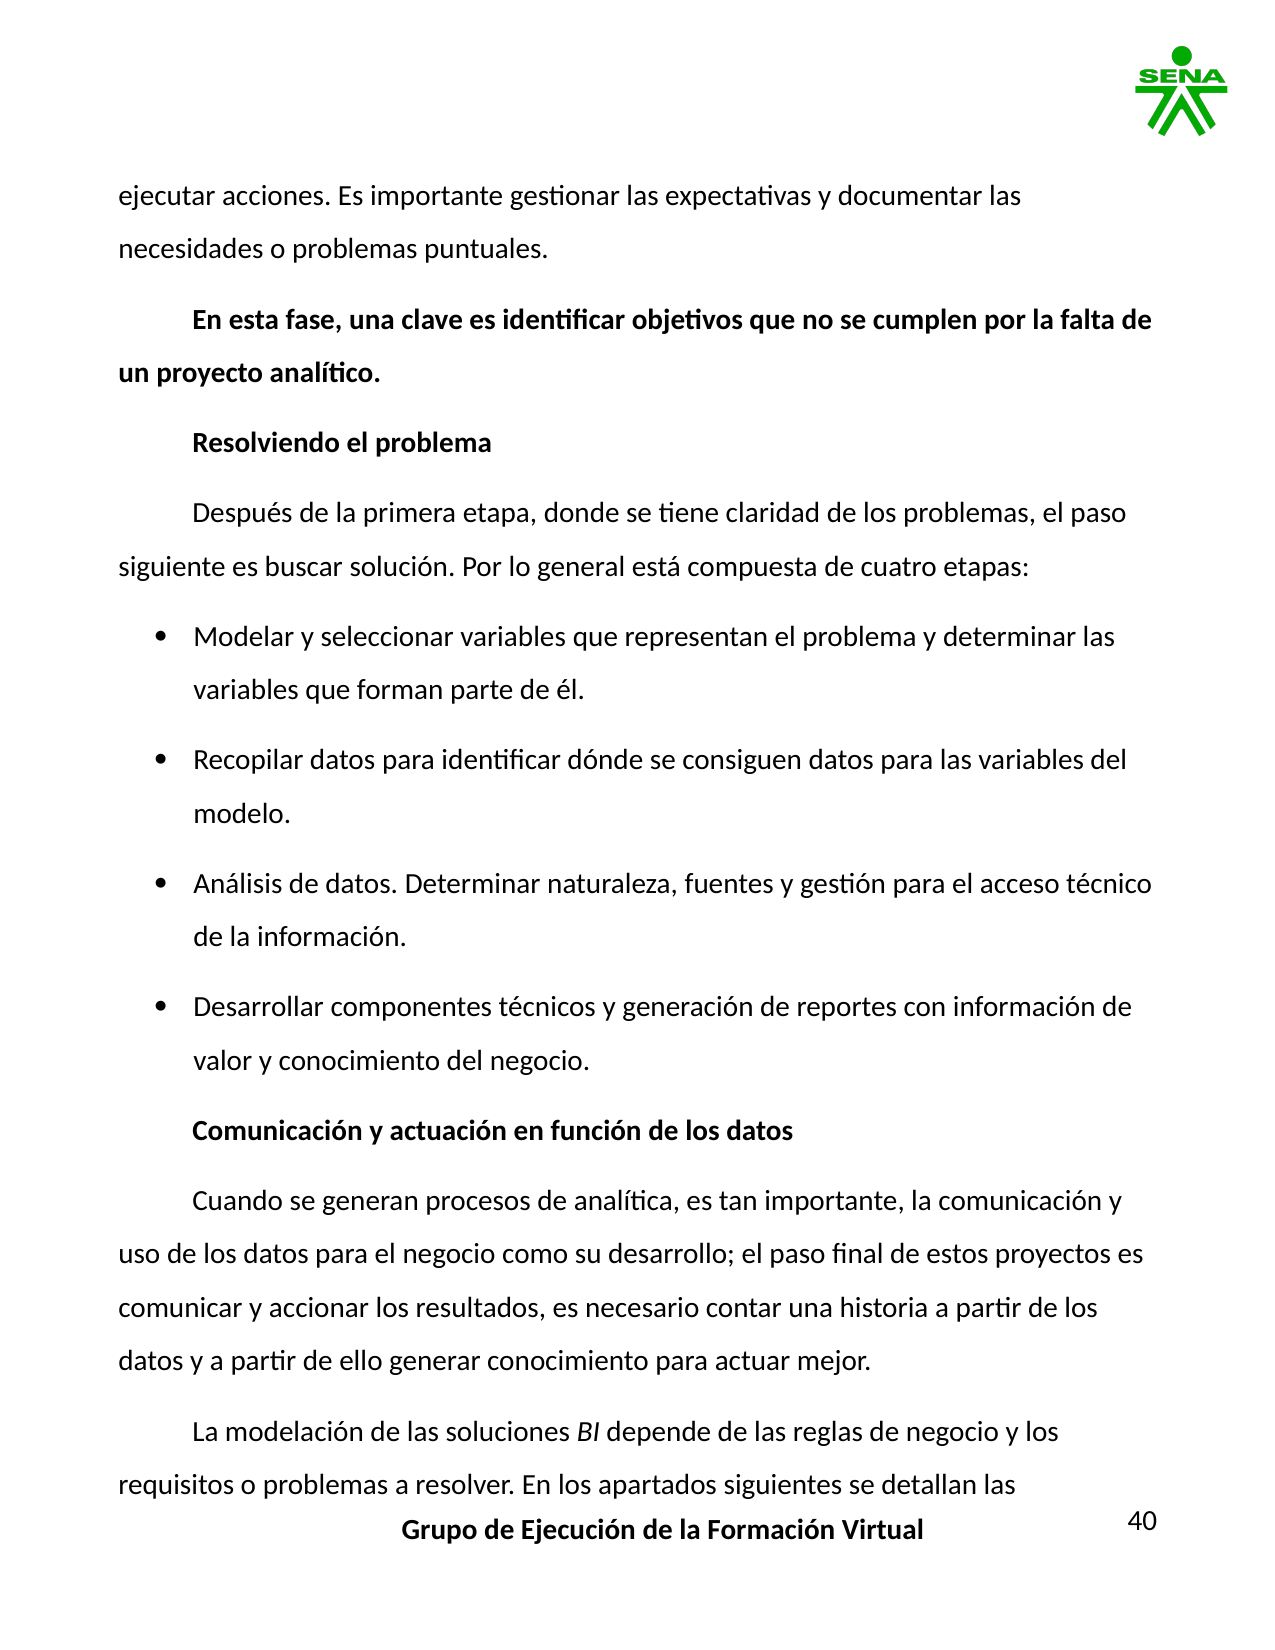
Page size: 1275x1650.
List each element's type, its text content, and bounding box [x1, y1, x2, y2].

text En esta fase, una clave es identificar objetivos que no se cumplen por la falta de un proyecto analítico. [118, 301, 1157, 390]
text Comunicación y actuación en función de los datos [118, 1112, 1157, 1148]
text Resolviendo el problema [118, 424, 1157, 460]
list Desarrollar componentes técnicos y generación de reportes con información de valor y conocimiento del negocio. [156, 988, 1157, 1078]
list Análisis de datos. Determinar naturaleza, fuentes y gestión para el acceso técnico de la información. [156, 865, 1157, 954]
text Después de la primera etapa, donde se tiene claridad de los problemas, el paso siguiente es buscar solución. Por lo general está compuesta de cuatro etapas: [118, 494, 1157, 583]
text Cuando se generan procesos de analítica, es tan importante, la comunicación y uso de los datos para el negocio como su desarrollo; el paso final de estos proyectos es comunicar y accionar los resultados, es necesario contar una historia a partir de los datos y a partir de ello generar conocimiento para actuar mejor. [118, 1182, 1157, 1378]
picture [1135, 46, 1228, 136]
list Modelar y seleccionar variables que representan el problema y determinar las variables que forman parte de él. [156, 618, 1157, 707]
list Recopilar datos para identificar dónde se consiguen datos para las variables del modelo. [156, 741, 1157, 831]
